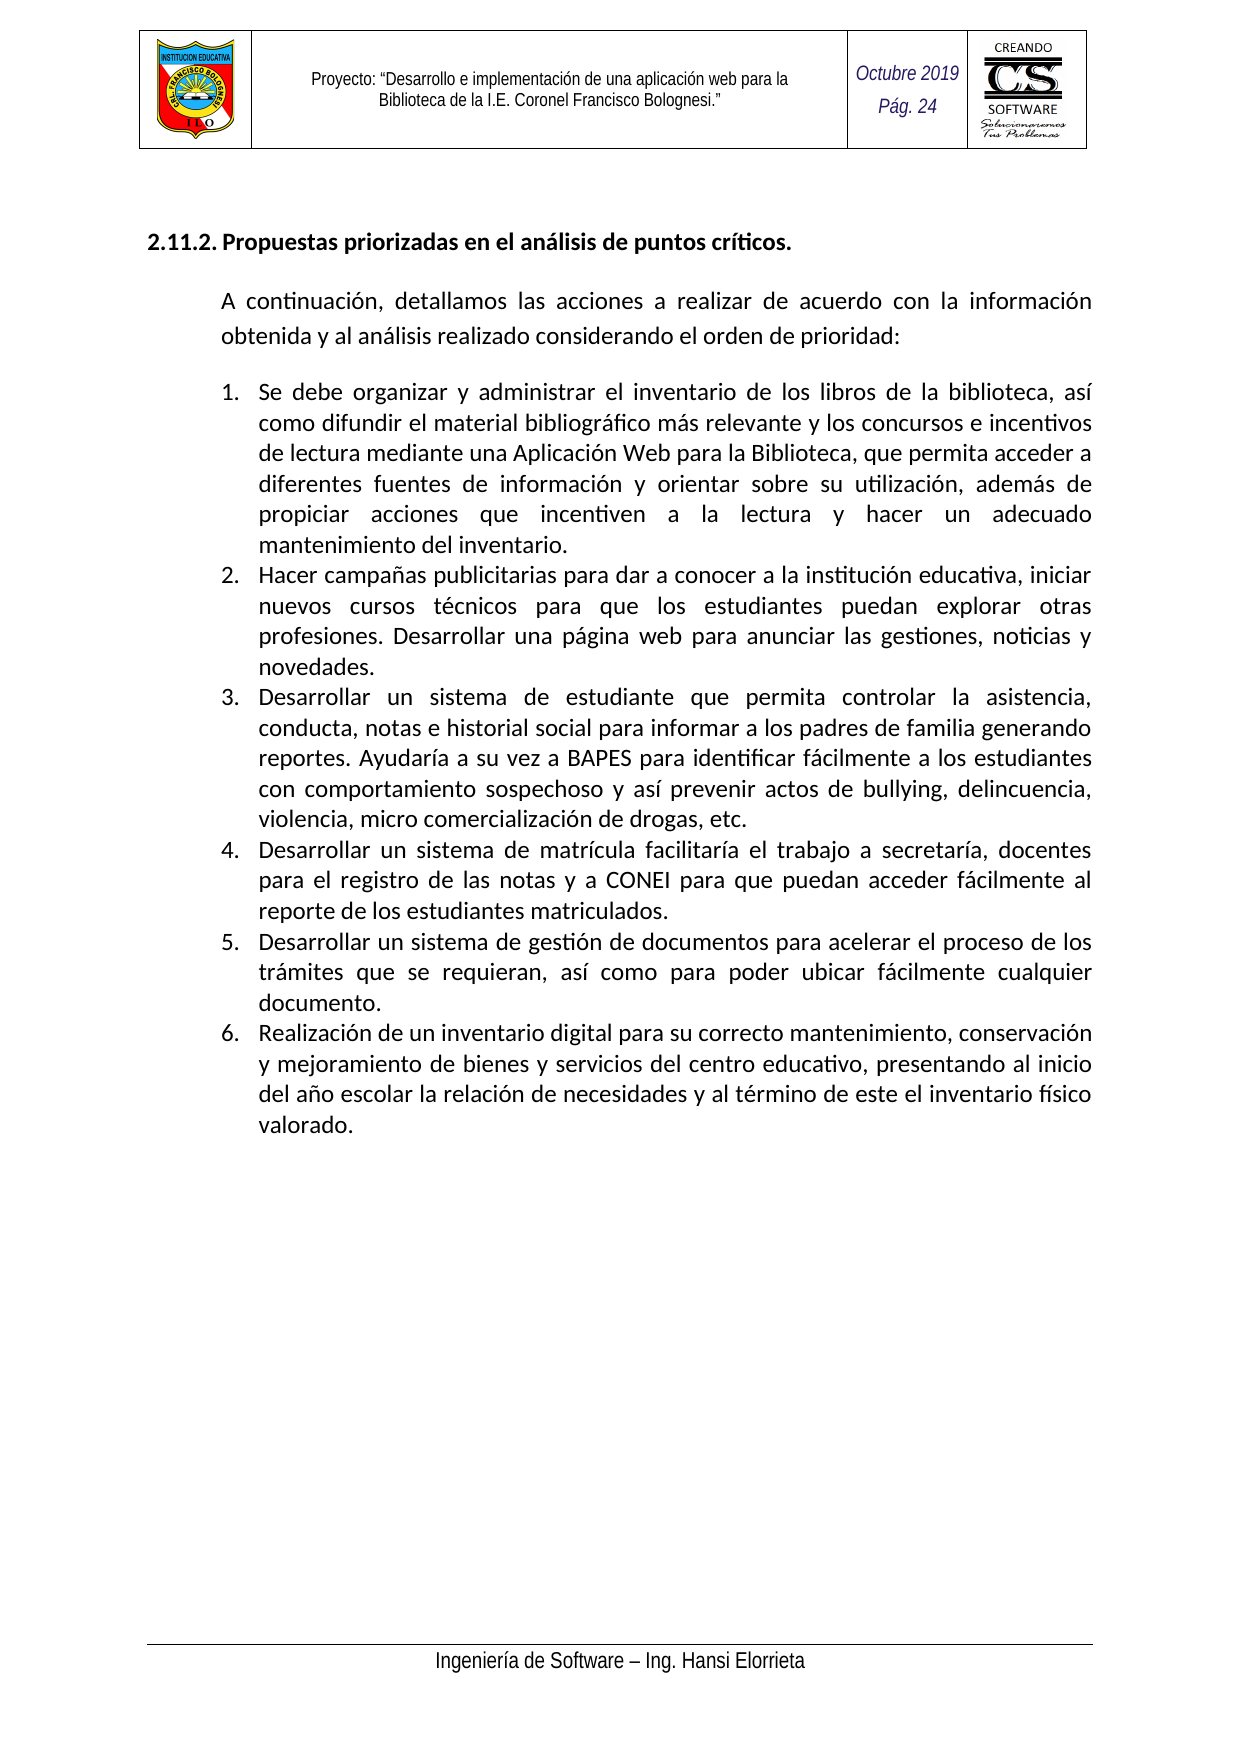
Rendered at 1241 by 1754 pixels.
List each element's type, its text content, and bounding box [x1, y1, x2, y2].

list Hacer campañas publicitarias para dar a conocer a la institución educativa, iniciar nuevos cursos técnicos para que los estudiantes puedan explorar otras profesiones. Desarrollar una página web para anunciar las gestiones, noticias y novedades. [221, 559, 1093, 682]
list Se debe organizar y administrar el inventario de los libros de la biblioteca, así como difundir el material bibliográfico más relevante y los concursos e incentivos de lectura mediante una Aplicación Web para la Biblioteca, que permita acceder a diferentes fuentes de información y orientar sobre su utilización, además de propiciar acciones que incentiven a la lectura y hacer un adecuado mantenimiento del inventario. [221, 376, 1093, 559]
subtitle Propuestas priorizadas en el análisis de puntos críticos. [147, 227, 1093, 257]
list Desarrollar un sistema de matrícula facilitaría el trabajo a secretaría, docentes para el registro de las notas y a CONEI para que puedan acceder fácilmente al reporte de los estudiantes matriculados. [221, 834, 1093, 926]
text A continuación, detallamos las acciones a realizar de acuerdo con la información obtenida y al análisis realizado considerando el orden de prioridad: [221, 286, 1093, 351]
picture [157, 39, 235, 139]
list Realización de un inventario digital para su correcto mantenimiento, conservación y mejoramiento de bienes y servicios del centro educativo, presentando al inicio del año escolar la relación de necesidades y al término de este el inventario físico valorado. [221, 1017, 1093, 1139]
list Desarrollar un sistema de gestión de documentos para acelerar el proceso de los trámites que se requieran, así como para poder ubicar fácilmente cualquier documento. [221, 926, 1093, 1017]
picture [978, 38, 1068, 141]
list Desarrollar un sistema de estudiante que permita controlar la asistencia, conducta, notas e historial social para informar a los padres de familia generando reportes. Ayudaría a su vez a BAPES para identificar fácilmente a los estudiantes con comportamiento sospechoso y así prevenir actos de bullying, delincuencia, violencia, micro comercialización de drogas, etc. [221, 682, 1093, 834]
